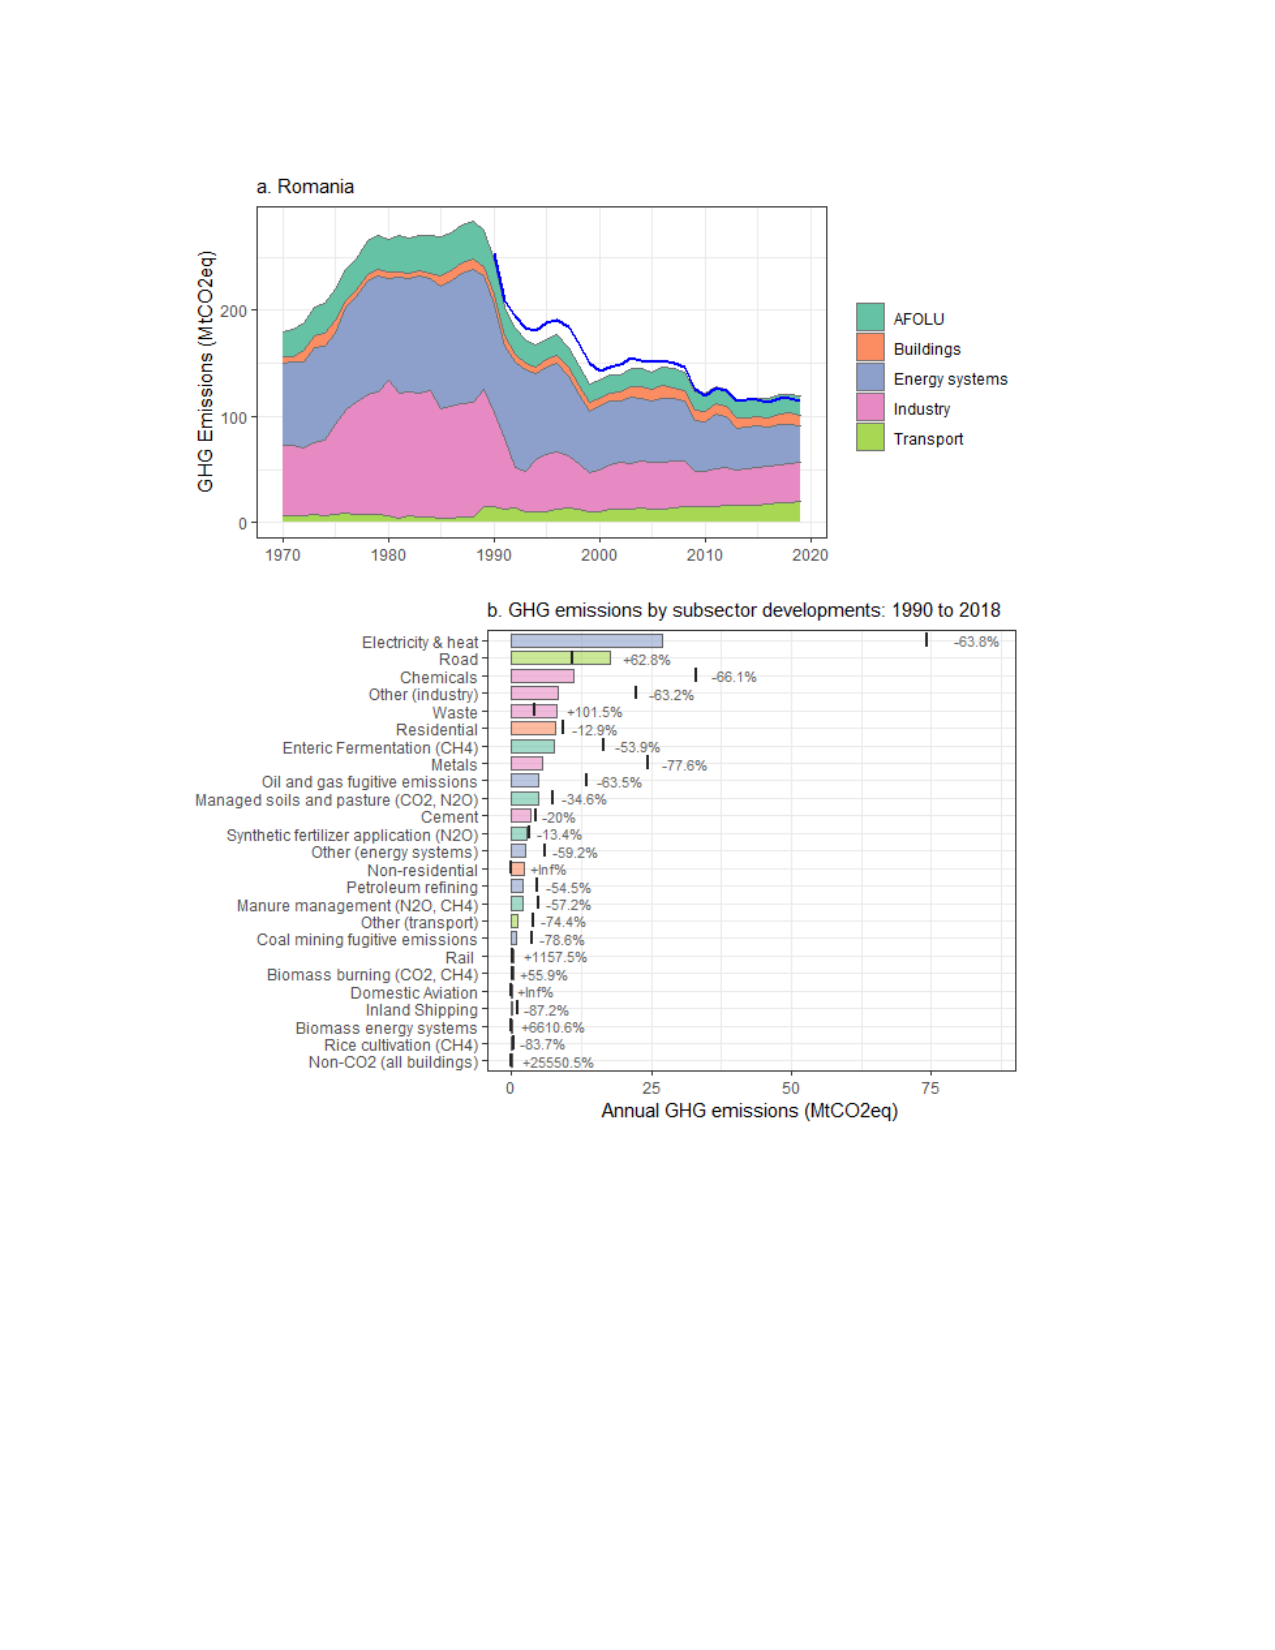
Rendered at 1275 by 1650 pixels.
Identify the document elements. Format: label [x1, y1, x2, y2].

picture [168, 150, 1044, 1150]
